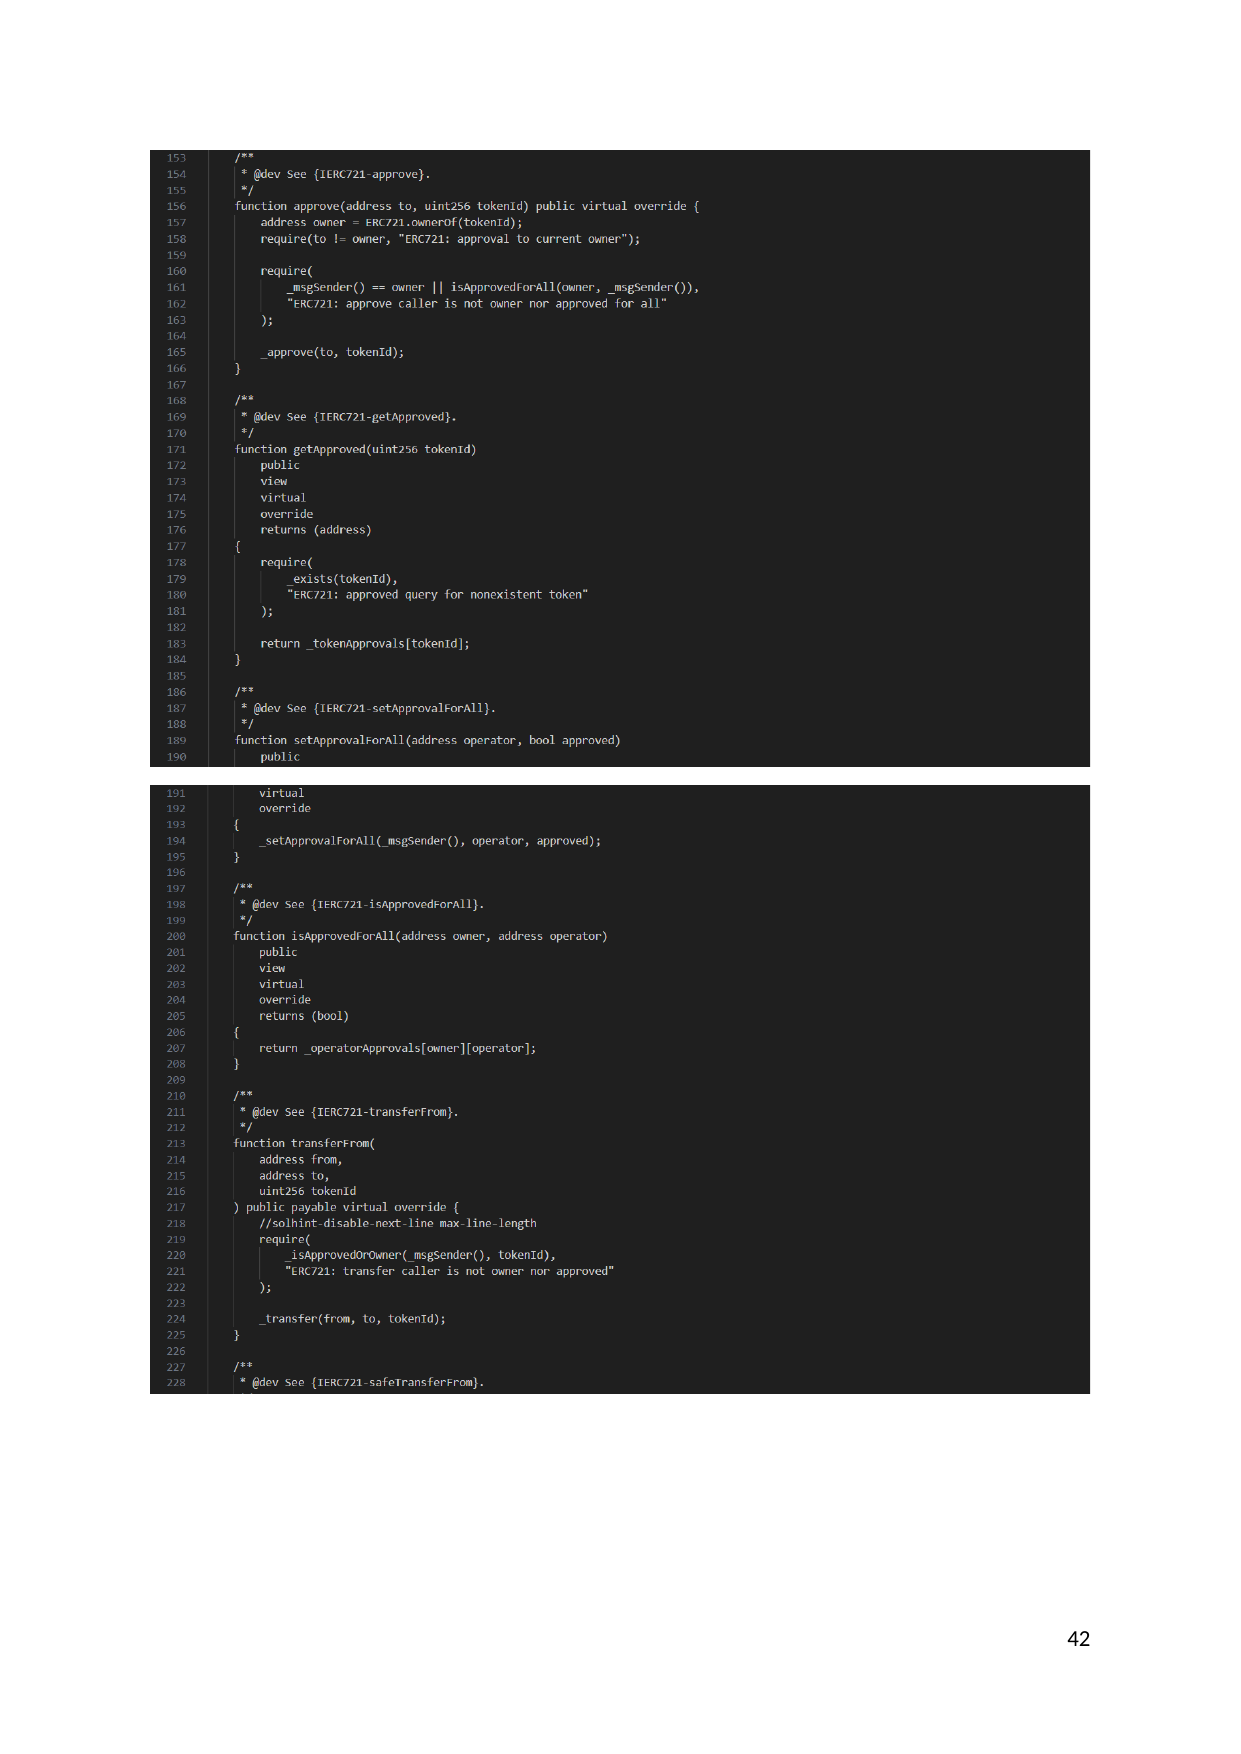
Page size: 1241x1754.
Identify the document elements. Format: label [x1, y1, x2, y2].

picture [150, 785, 1091, 1394]
picture [150, 150, 1091, 767]
